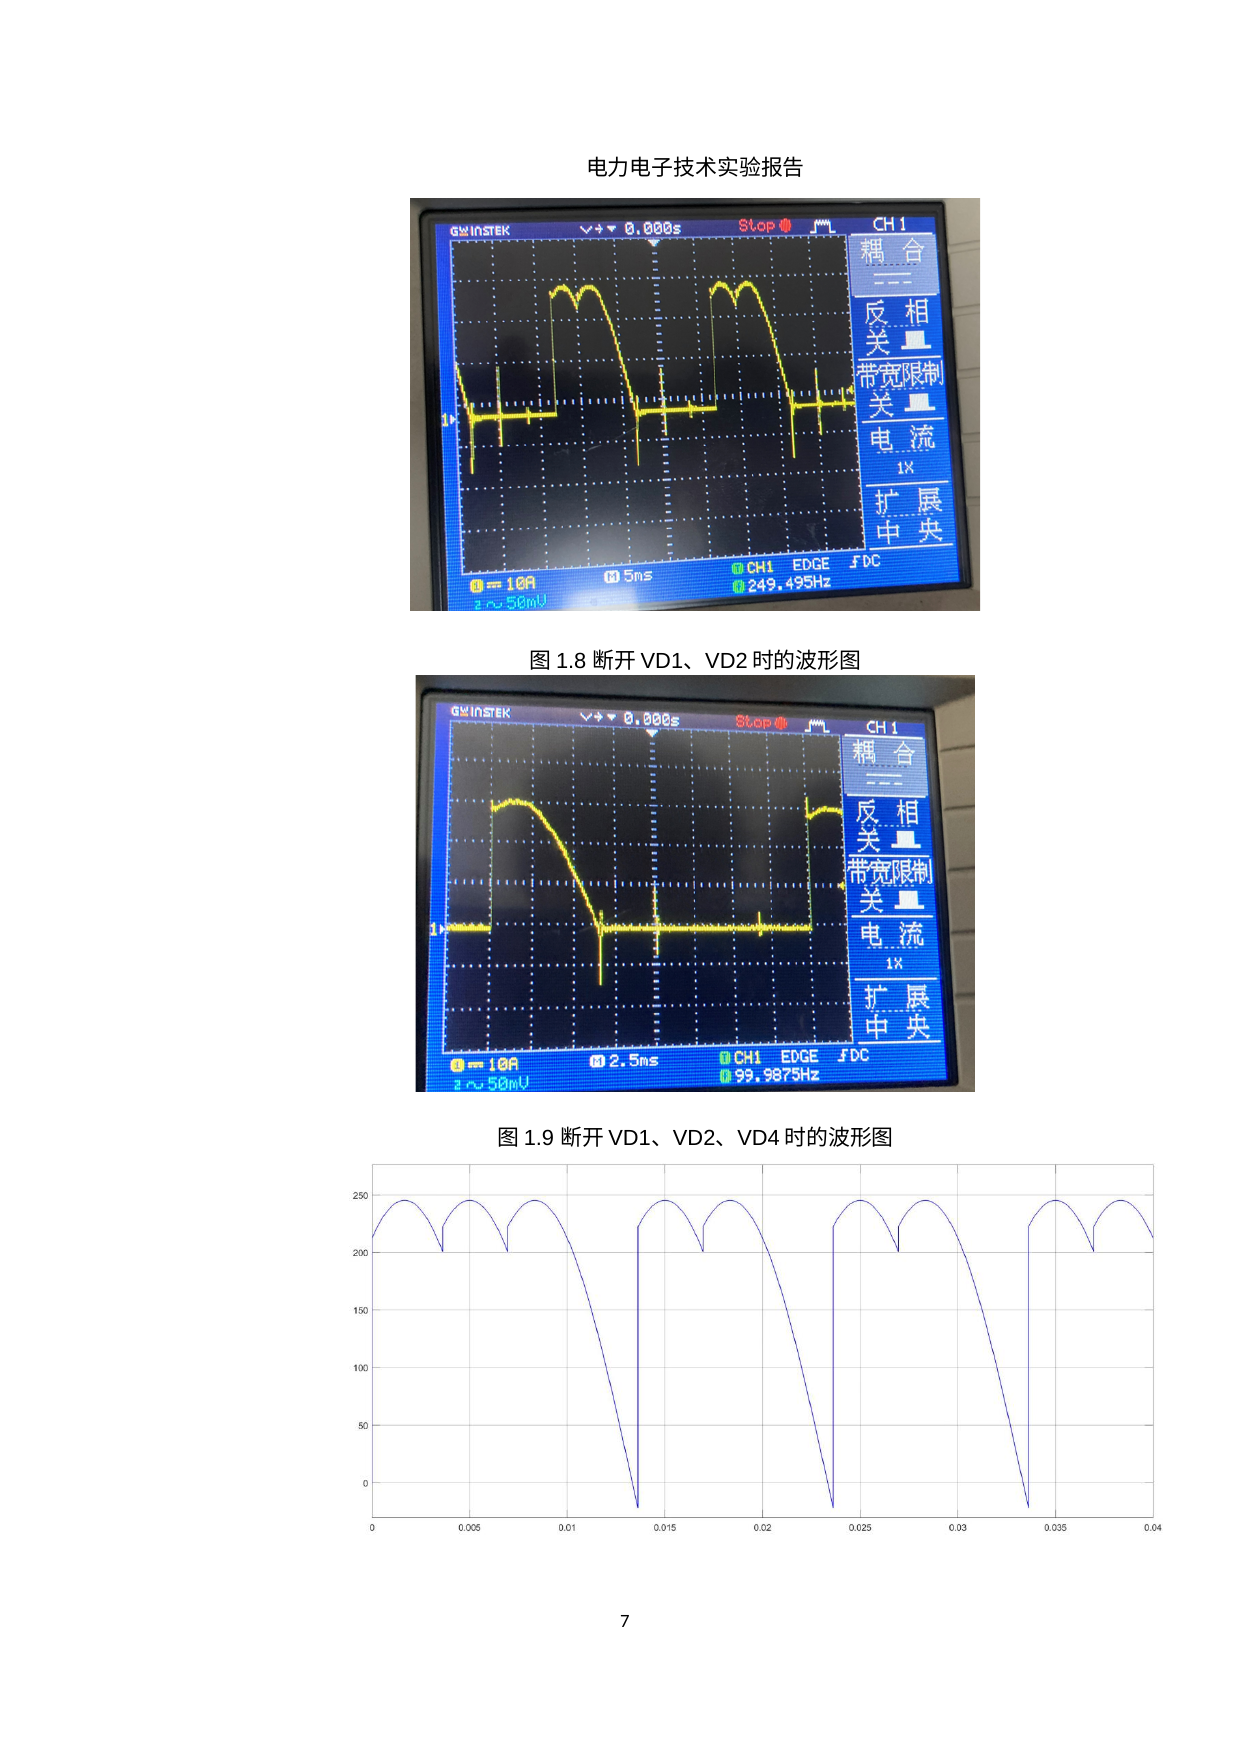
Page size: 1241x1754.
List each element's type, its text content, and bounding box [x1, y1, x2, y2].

picture [415, 675, 975, 1092]
picture [410, 198, 981, 611]
picture [327, 1152, 1192, 1547]
text 图 1.9 断开VD1、VD2、VD4时的波形图 [177, 1118, 1063, 1153]
text 图 1.8 断开VD1、VD2时的波形图 [177, 642, 1063, 676]
